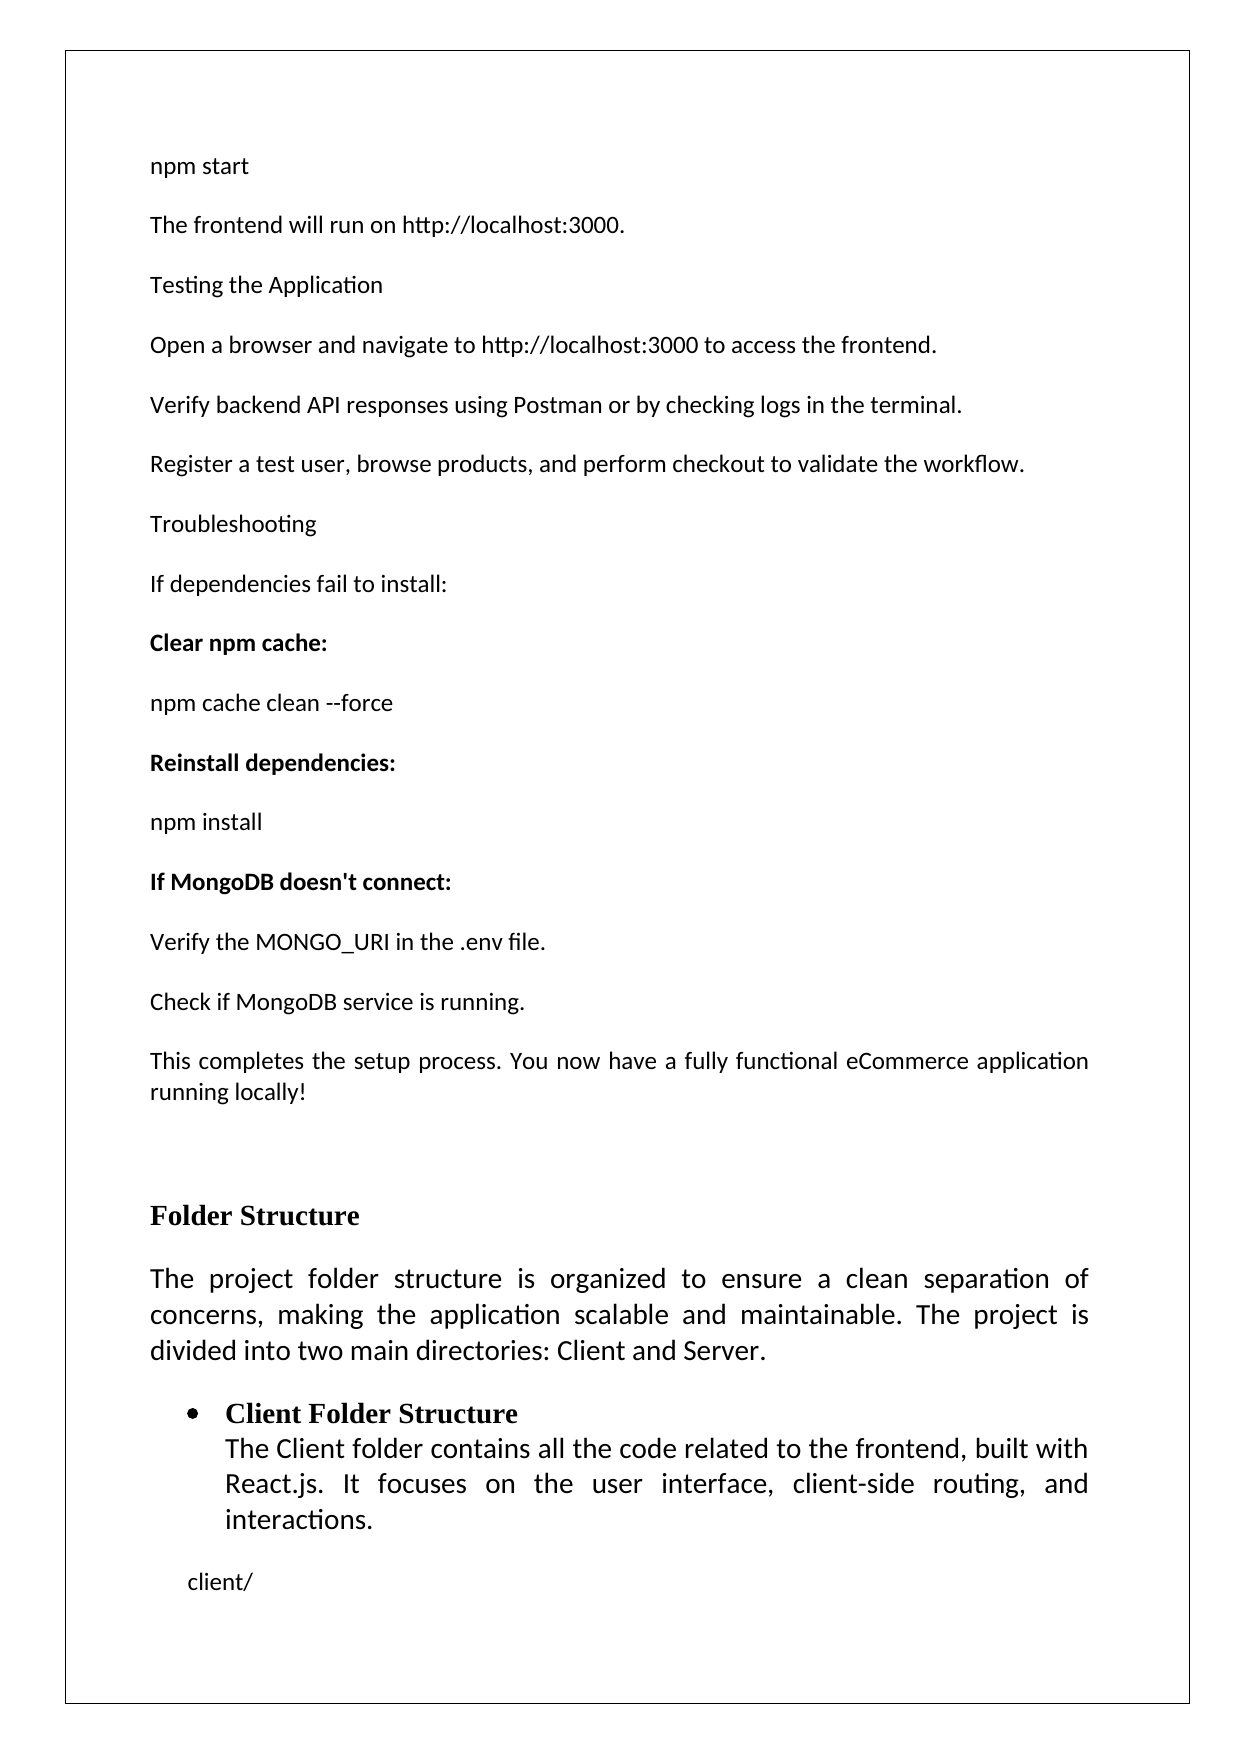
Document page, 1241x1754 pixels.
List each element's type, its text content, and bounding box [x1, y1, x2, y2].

text Folder Structure [150, 1198, 1090, 1231]
text Verify the MONGO_URI in the .env file. [150, 926, 1090, 956]
text If MongoDB doesn't connect: [150, 866, 1090, 897]
text client/ [187, 1566, 1090, 1597]
text npm install [150, 807, 1090, 837]
text The frontend will run on http://localhost:3000. [150, 210, 1090, 240]
text Troubleshooting [150, 508, 1090, 539]
list Client Folder Structure [187, 1396, 1090, 1430]
text Register a test user, browse products, and perform checkout to validate the workflow. [150, 448, 1090, 479]
text Open a browser and navigate to http://localhost:3000 to access the frontend. [150, 329, 1090, 359]
text If dependencies fail to install: [150, 568, 1090, 598]
text npm cache clean --force [150, 687, 1090, 718]
list The Client folder contains all the code related to the frontend, built with React.js. It focuses on the user interface, client-side routing, and interactions. [225, 1430, 1090, 1537]
text Reinstall dependencies: [150, 747, 1090, 777]
text Clear npm cache: [150, 627, 1090, 658]
text Verify backend API responses using Postman or by checking logs in the terminal. [150, 389, 1090, 419]
text This completes the setup process. You now have a fully functional eCommerce application running locally! [150, 1045, 1090, 1106]
text The project folder structure is organized to ensure a clean separation of concerns, making the application scalable and maintainable. The project is divided into two main directories: Client and Server. [150, 1260, 1090, 1367]
text Testing the Application [150, 269, 1090, 300]
text Check if MongoDB service is running. [150, 986, 1090, 1016]
text npm start [150, 150, 1090, 181]
